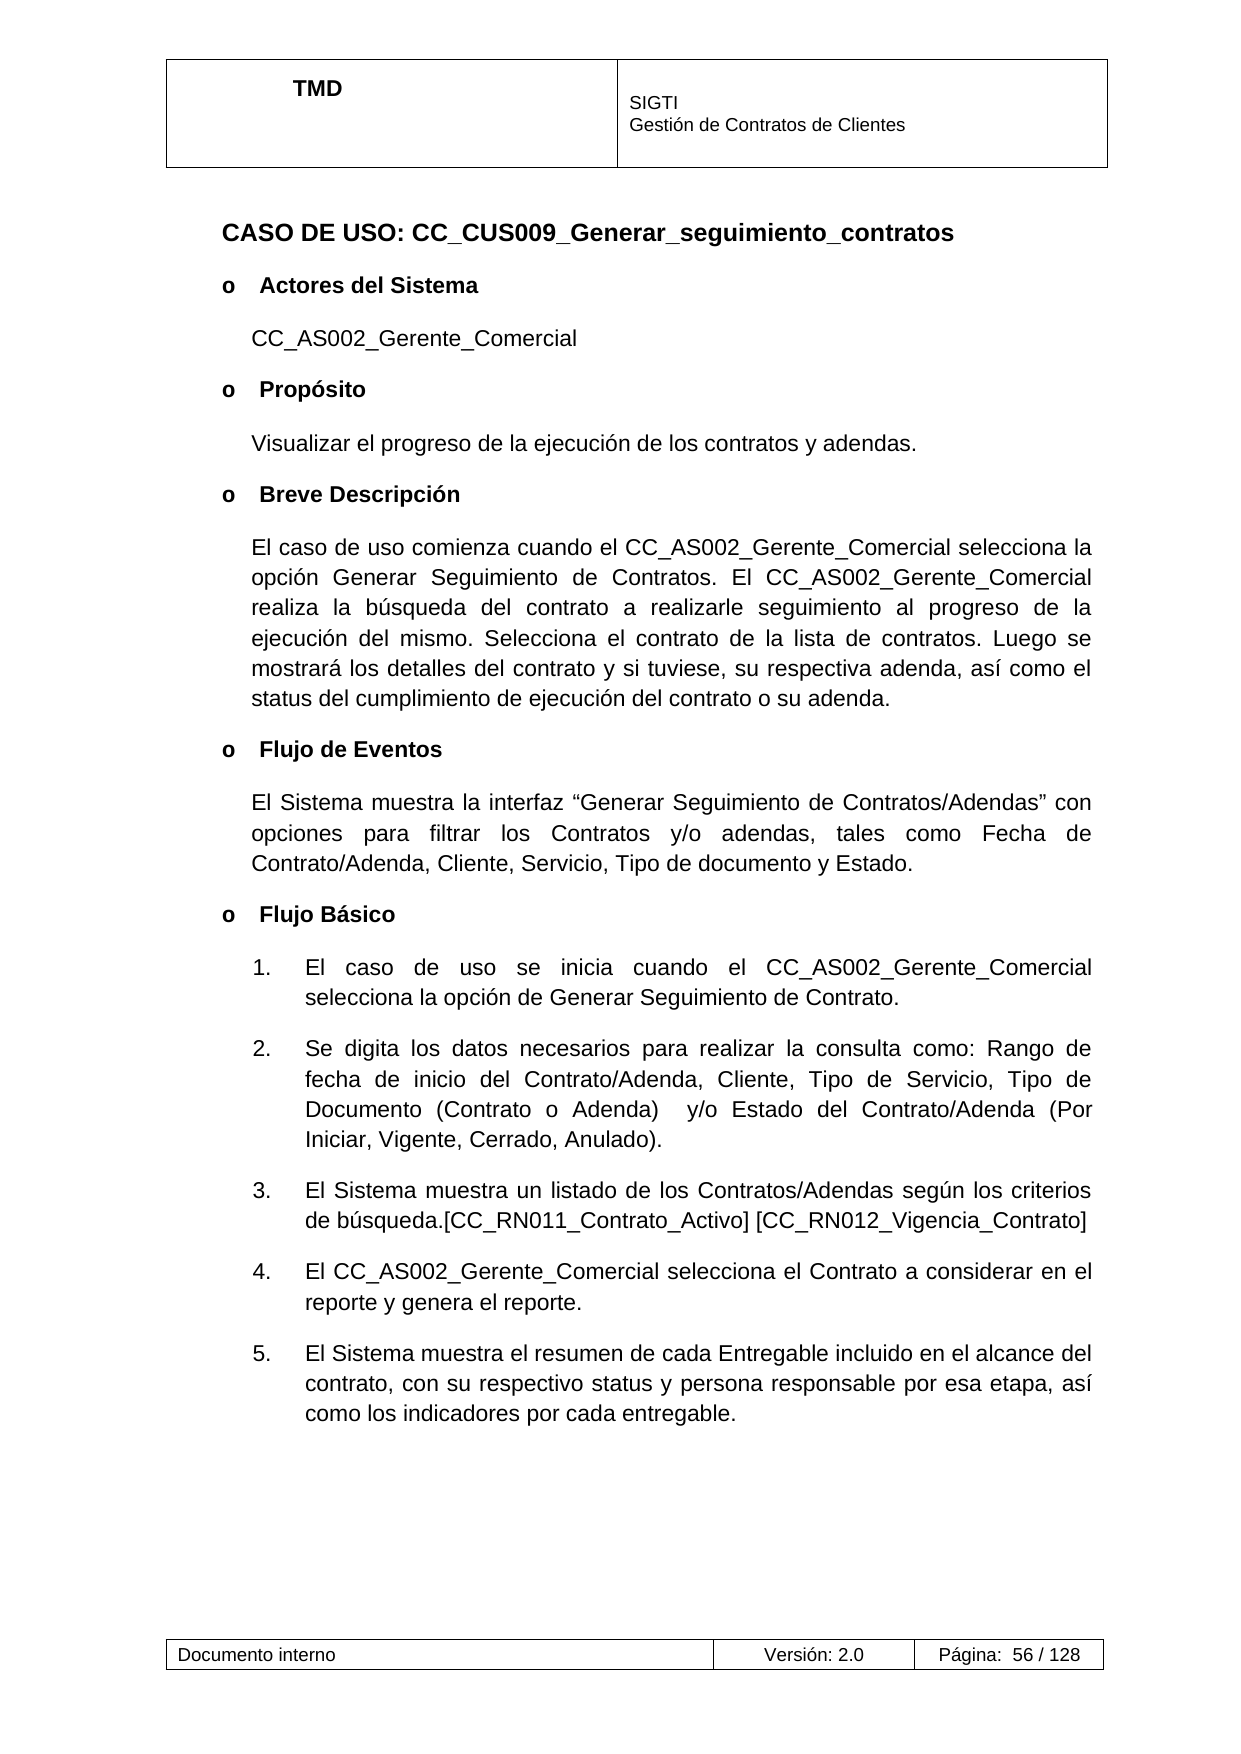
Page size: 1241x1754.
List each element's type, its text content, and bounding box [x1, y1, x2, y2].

list Breve Descripción [222, 481, 1092, 509]
list CC_AS002_Gerente_Comercial [251, 325, 1092, 352]
list El Sistema muestra la interfaz “Generar Seguimiento de Contratos/Adendas” con opciones para filtrar los Contratos y/o adendas, tales como Fecha de Contrato/Adenda, Cliente, Servicio, Tipo de documento y Estado. [251, 789, 1092, 876]
list Propósito [222, 376, 1092, 404]
list El Sistema muestra el resumen de cada Entregable incluido en el alcance del contrato, con su respectivo status y persona responsable por esa etapa, así como los indicadores por cada entregable. [252, 1339, 1092, 1426]
list El caso de uso comienza cuando el CC_AS002_Gerente_Comercial selecciona la opción Generar Seguimiento de Contratos. El CC_AS002_Gerente_Comercial realiza la búsqueda del contrato a realizarle seguimiento al progreso de la ejecución del mismo. Selecciona el contrato de la lista de contratos. Luego se mostrará los detalles del contrato y si tuviese, su respectiva adenda, así como el status del cumplimiento de ejecución del contrato o su adenda. [251, 534, 1092, 711]
list Flujo de Eventos [222, 736, 1092, 764]
list Flujo Básico [222, 901, 1092, 929]
list El CC_AS002_Gerente_Comercial selecciona el Contrato a considerar en el reporte y genera el reporte. [252, 1258, 1092, 1315]
list El caso de uso se inicia cuando el CC_AS002_Gerente_Comercial selecciona la opción de Generar Seguimiento de Contrato. [252, 954, 1092, 1011]
list Visualizar el progreso de la ejecución de los contratos y adendas. [251, 429, 1092, 456]
list CASO DE USO: CC_CUS009_Generar_seguimiento_contratos [222, 218, 1092, 247]
list El Sistema muestra un listado de los Contratos/Adendas según los criterios de búsqueda.[CC_RN011_Contrato_Activo] [CC_RN012_Vigencia_Contrato] [252, 1177, 1092, 1234]
list Se digita los datos necesarios para realizar la consulta como: Rango de fecha de inicio del Contrato/Adenda, Cliente, Tipo de Servicio, Tipo de Documento (Contrato o Adenda) y/o Estado del Contrato/Adenda (Por Iniciar, Vigente, Cerrado, Anulado). [252, 1035, 1092, 1152]
list Actores del Sistema [222, 272, 1092, 300]
